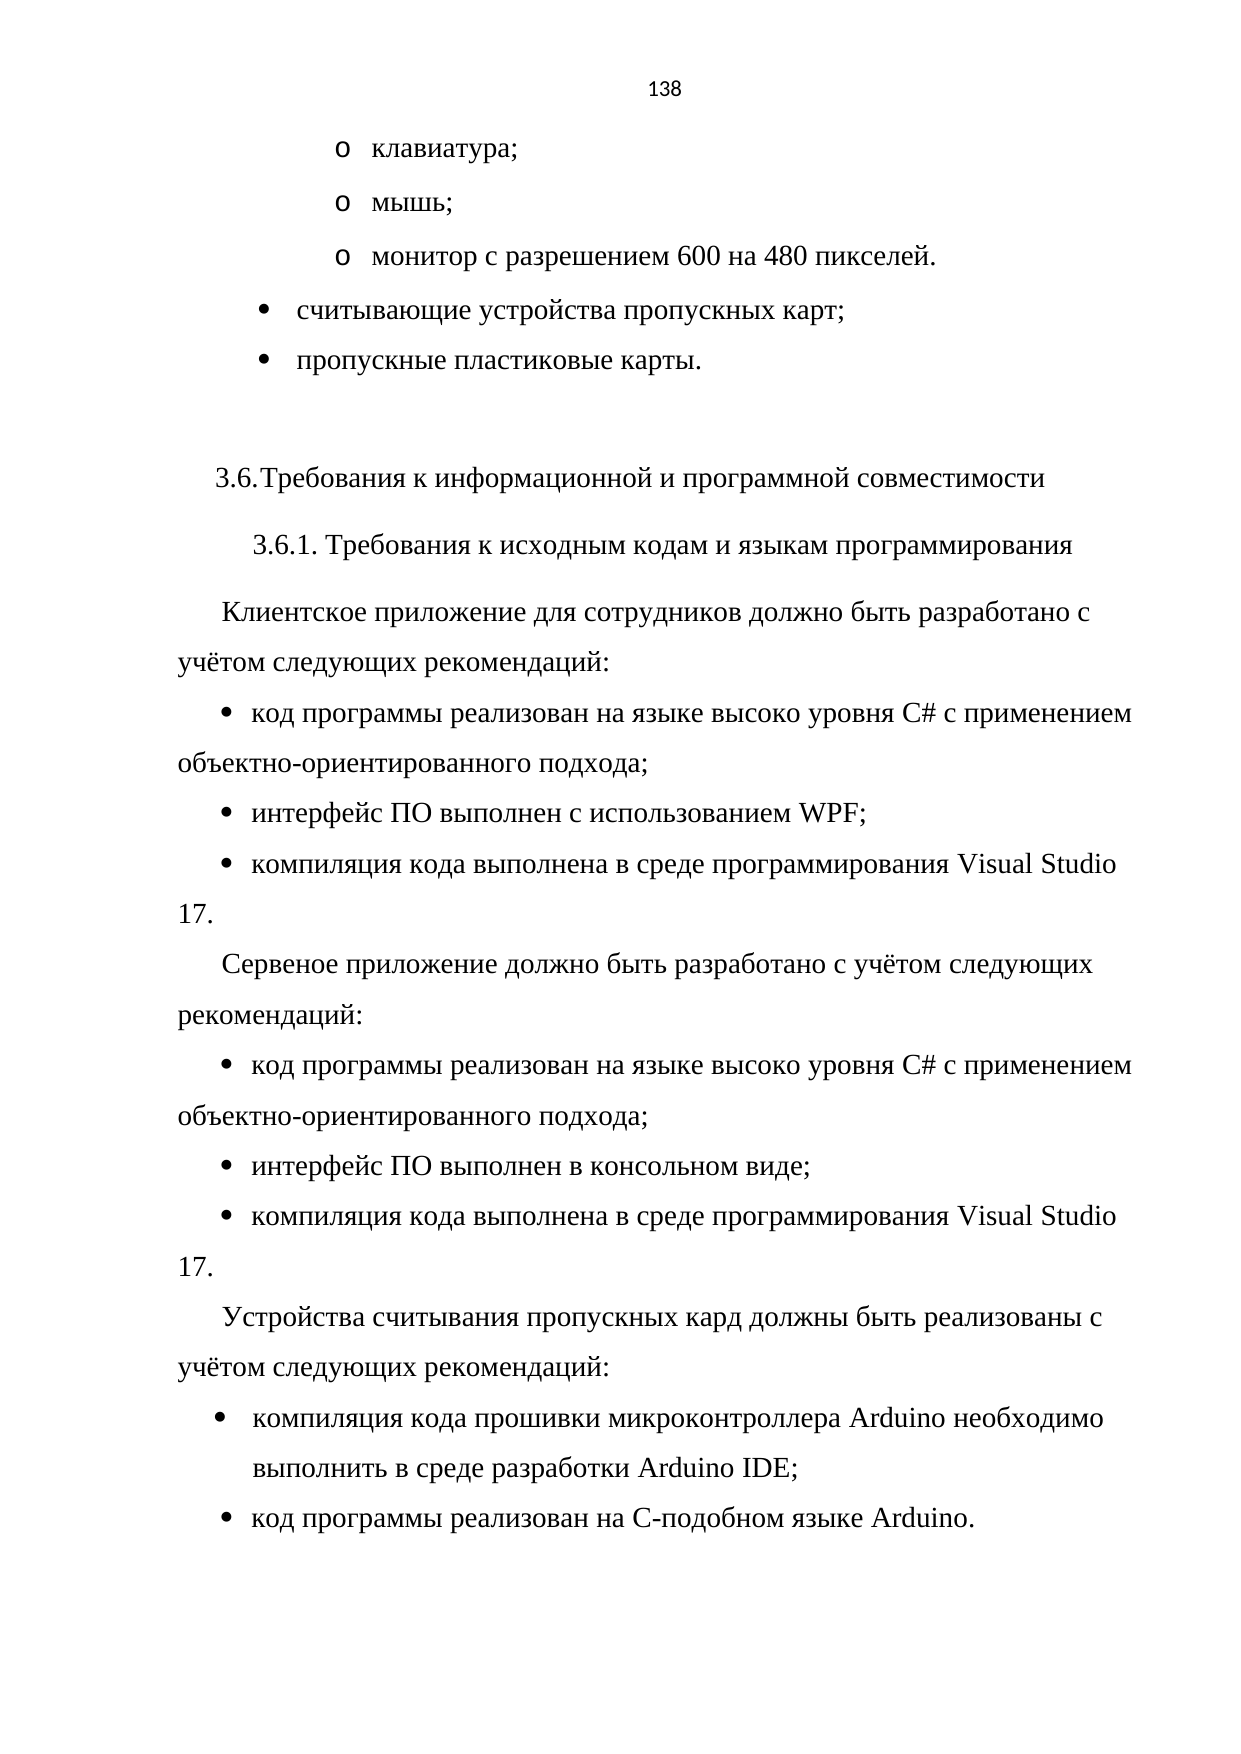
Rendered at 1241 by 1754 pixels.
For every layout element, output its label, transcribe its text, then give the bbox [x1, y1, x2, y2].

list Требования к информационной и программной совместимости [215, 460, 1152, 493]
text Устройства считывания пропускных кард должны быть реализованы с учётом следующих рекомендаций: [177, 1299, 1152, 1383]
list монитор с разрешением 600 на 480 пикселей. [334, 238, 1152, 274]
list компиляция кода выполнена в среде программирования Visual Studio 17. [177, 1198, 1152, 1282]
text Сервеное приложение должно быть разработано с учётом следующих рекомендаций: [177, 947, 1152, 1030]
list код программы реализован на C-подобном языке Arduino. [177, 1500, 1152, 1534]
list пропускные пластиковые карты. [259, 342, 1152, 376]
list интерфейс ПО выполнен в консольном виде; [177, 1148, 1152, 1182]
list мышь; [334, 184, 1152, 220]
list Требования к исходным кодам и языкам программирования [252, 527, 1152, 561]
list код программы реализован на языке высоко уровня C# с применением объектно-ориентированного подхода; [177, 1047, 1152, 1131]
list компиляция кода выполнена в среде программирования Visual Studio 17. [177, 846, 1152, 930]
list интерфейс ПО выполнен с использованием WPF; [177, 795, 1152, 829]
list компиляция кода прошивки микроконтроллера Arduino необходимо выполнить в среде разработки Arduino IDE; [215, 1400, 1152, 1484]
text Клиентское приложение для сотрудников должно быть разработано с учётом следующих рекомендаций: [177, 594, 1152, 678]
list считывающие устройства пропускных карт; [259, 292, 1152, 326]
list клавиатура; [334, 130, 1152, 166]
list код программы реализован на языке высоко уровня C# с применением объектно-ориентированного подхода; [177, 695, 1152, 779]
